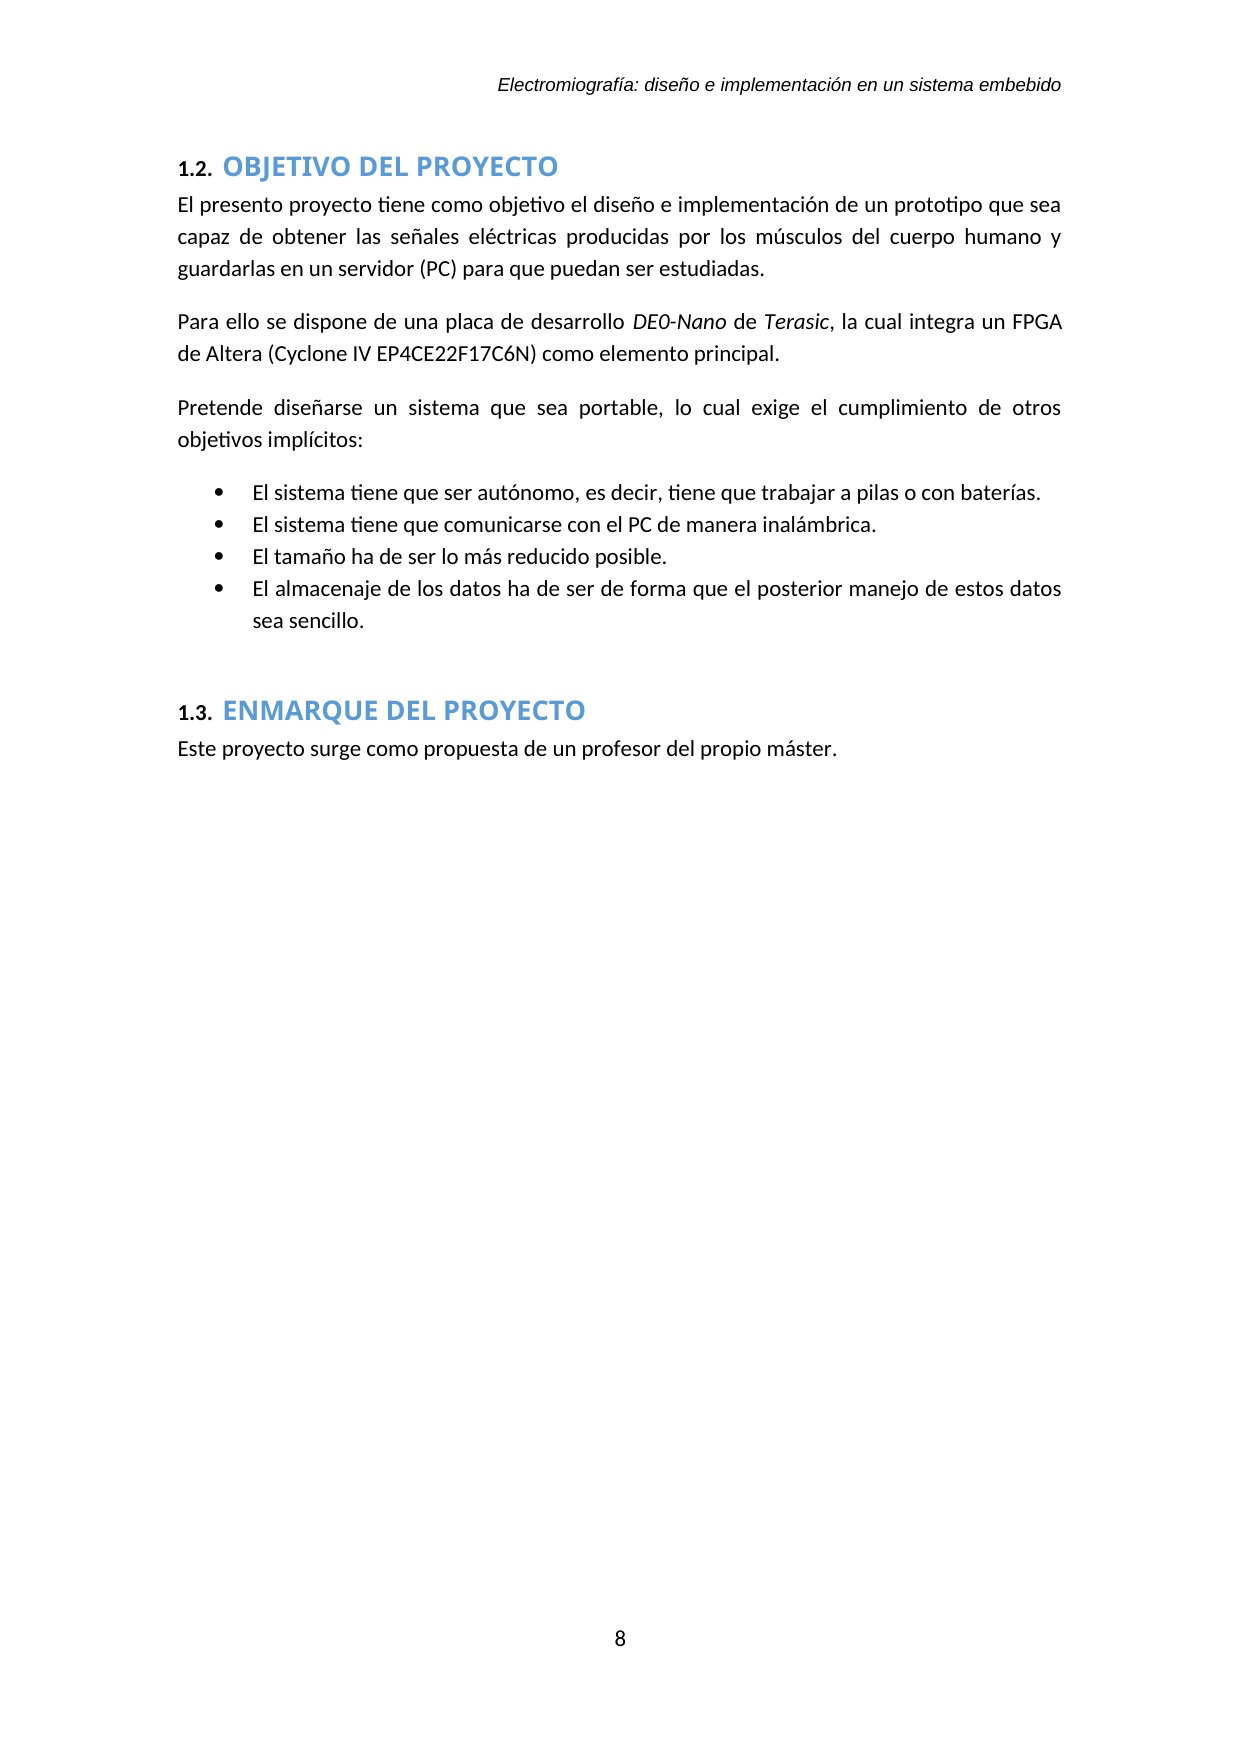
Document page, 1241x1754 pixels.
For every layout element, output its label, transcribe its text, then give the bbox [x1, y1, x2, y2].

text El presento proyecto tiene como objetivo el diseño e implementación de un prototipo que sea capaz de obtener las señales eléctricas producidas por los músculos del cuerpo humano y guardarlas en un servidor (PC) para que puedan ser estudiadas. [177, 190, 1063, 282]
subtitle OBJETIVO DEL PROYECTO [177, 148, 1063, 184]
text Para ello se dispone de una placa de desarrollo DE0-Nano de Terasic, la cual integra un FPGA de Altera (Cyclone IV EP4CE22F17C6N) como elemento principal. [177, 307, 1063, 368]
list El almacenaje de los datos ha de ser de forma que el posterior manejo de estos datos sea sencillo. [215, 574, 1063, 634]
list El tamaño ha de ser lo más reducido posible. [215, 542, 1063, 570]
text Pretende diseñarse un sistema que sea portable, lo cual exige el cumplimiento de otros objetivos implícitos: [177, 393, 1063, 453]
list El sistema tiene que ser autónomo, es decir, tiene que trabajar a pilas o con baterías. [215, 478, 1063, 506]
subtitle ENMARQUE DEL PROYECTO [177, 692, 1063, 729]
list El sistema tiene que comunicarse con el PC de manera inalámbrica. [215, 510, 1063, 538]
text Este proyecto surge como propuesta de un profesor del propio máster. [177, 734, 1063, 762]
